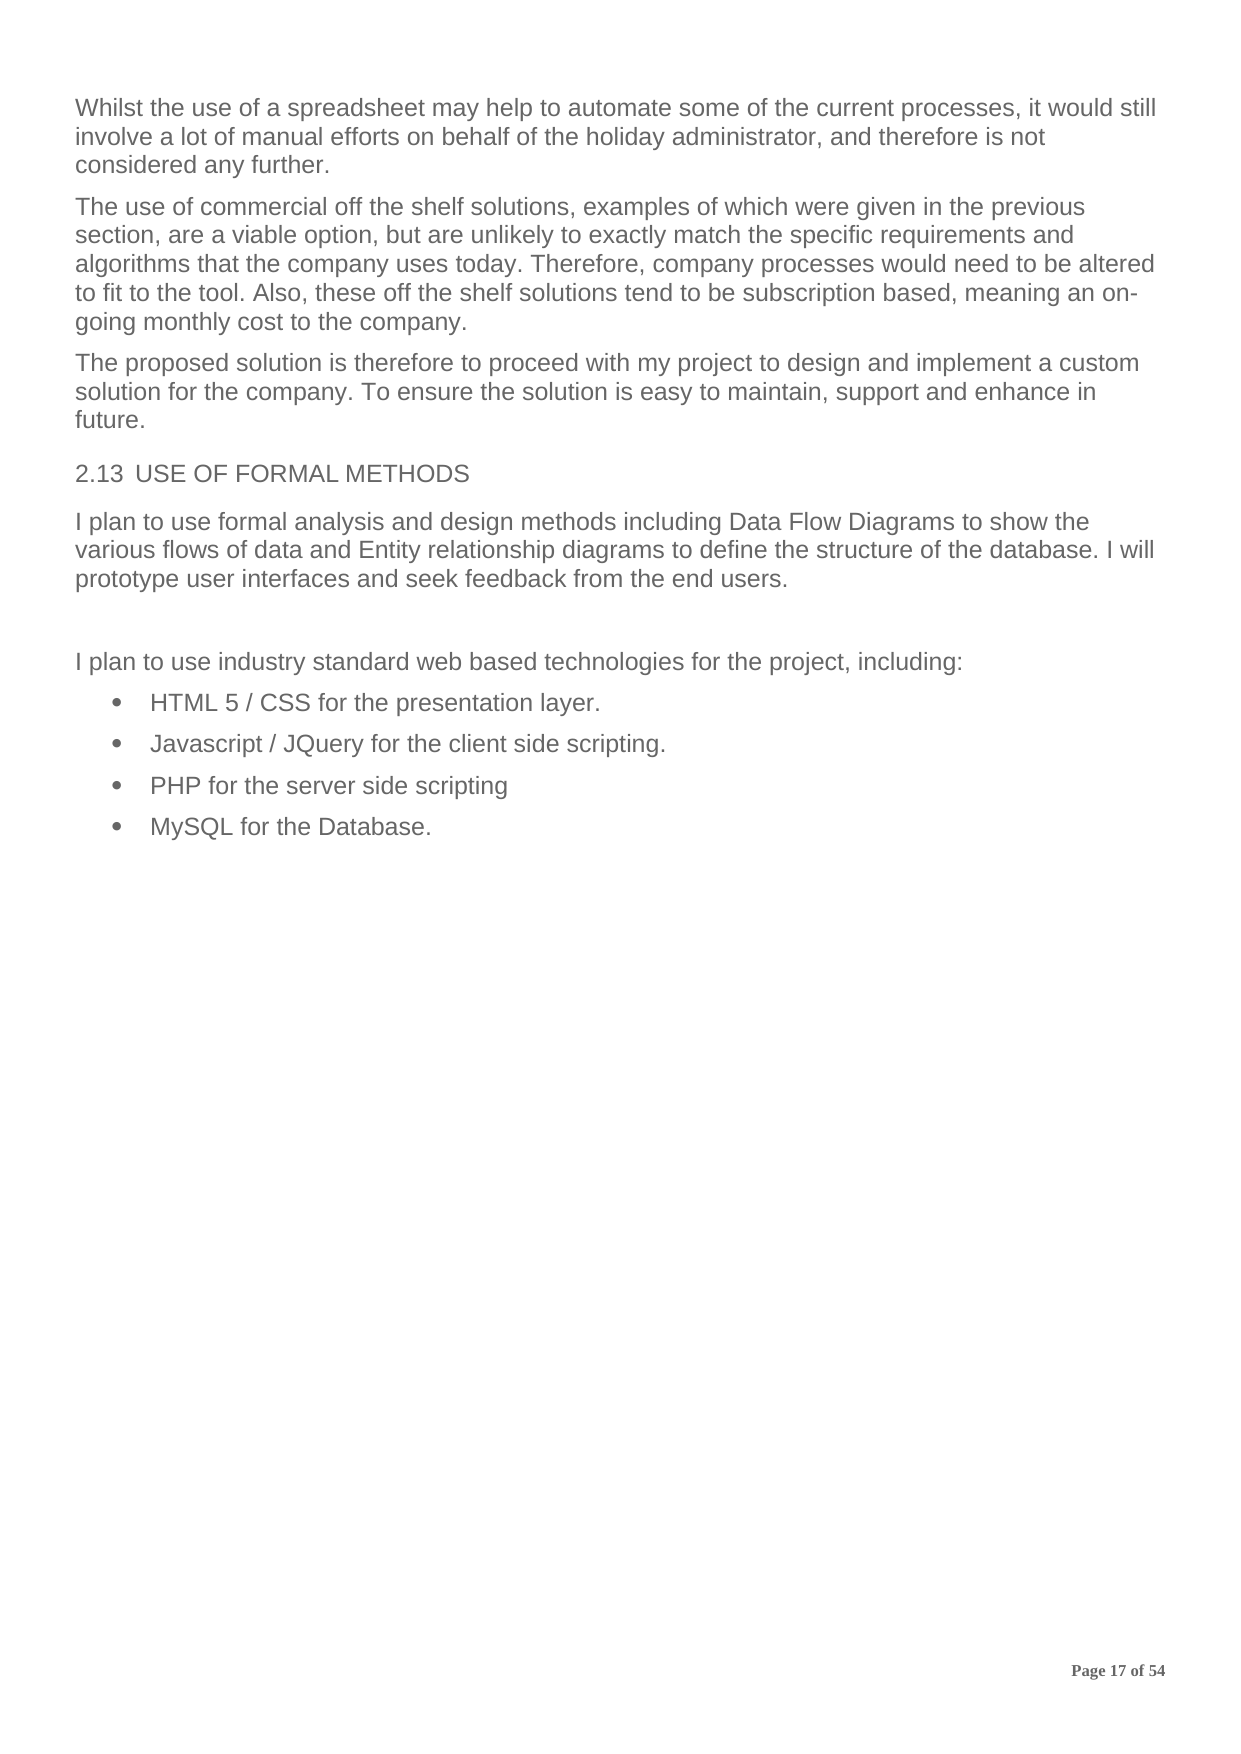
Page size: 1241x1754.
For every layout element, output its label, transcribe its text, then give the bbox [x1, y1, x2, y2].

list PHP for the server side scripting [112, 771, 1165, 799]
text Whilst the use of a spreadsheet may help to automate some of the current processes, it would still involve a lot of manual efforts on behalf of the holiday administrator, and therefore is not considered any further. [75, 93, 1165, 179]
subtitle use of formal methods [75, 459, 1165, 488]
list MySQL for the Database. [112, 812, 1165, 841]
text I plan to use industry standard web based technologies for the project, including: [75, 647, 1165, 676]
text I plan to use formal analysis and design methods including Data Flow Diagrams to show the various flows of data and Entity relationship diagrams to define the structure of the database. I will prototype user interfaces and seek feedback from the end users. [75, 507, 1165, 593]
list Javascript / JQuery for the client side scripting. [112, 729, 1165, 758]
text The use of commercial off the shelf solutions, examples of which were given in the previous section, are a viable option, but are unlikely to exactly match the specific requirements and algorithms that the company uses today. Therefore, company processes would need to be altered to fit to the tool. Also, these off the shelf solutions tend to be subscription based, meaning an on-going monthly cost to the company. [75, 192, 1165, 336]
text The proposed solution is therefore to proceed with my project to design and implement a custom solution for the company. To ensure the solution is easy to maintain, support and enhance in future. [75, 348, 1165, 434]
list HTML 5 / CSS for the presentation layer. [112, 688, 1165, 717]
